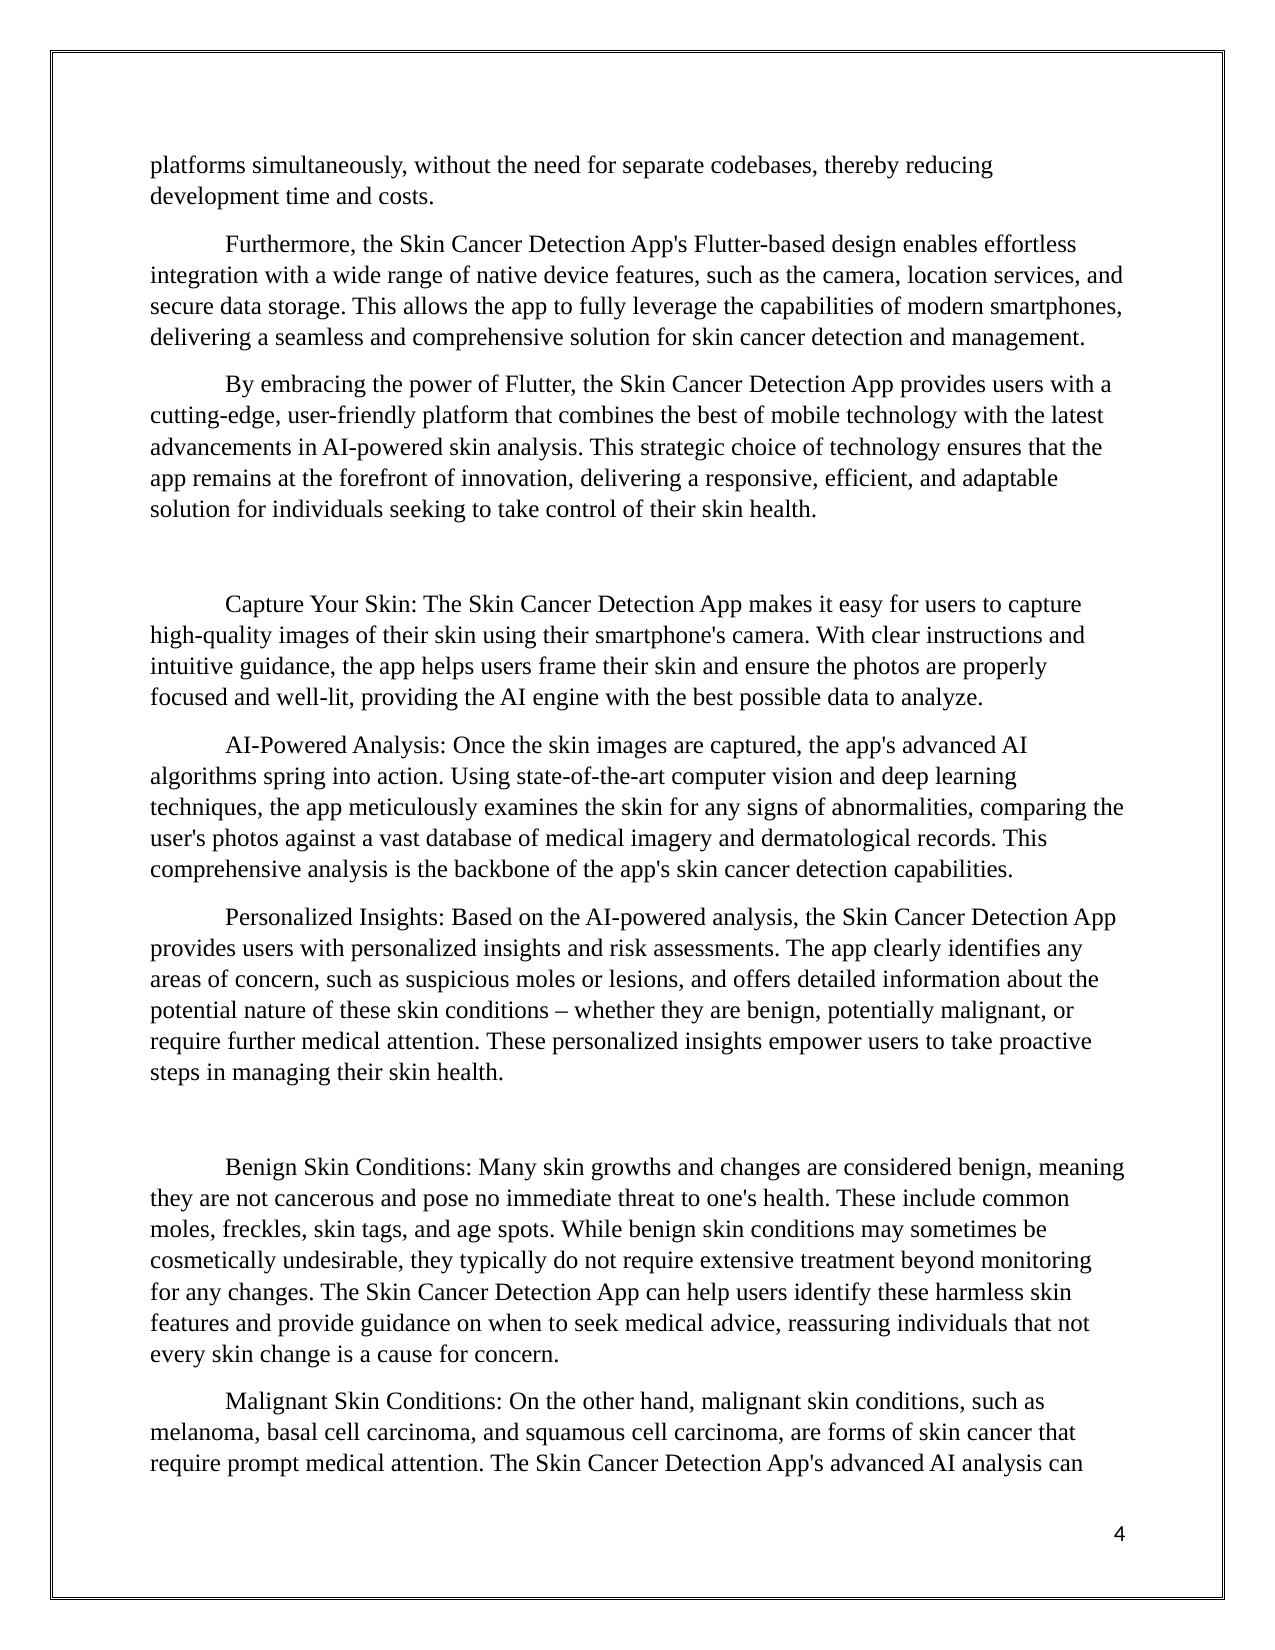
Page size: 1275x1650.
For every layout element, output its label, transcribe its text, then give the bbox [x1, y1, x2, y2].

text AI-Powered Analysis: Once the skin images are captured, the app's advanced AI algorithms spring into action. Using state-of-the-art computer vision and deep learning techniques, the app meticulously examines the skin for any signs of abnormalities, comparing the user's photos against a vast database of medical imagery and dermatological records. This comprehensive analysis is the backbone of the app's skin cancer detection capabilities. [150, 730, 1125, 883]
text By embracing the power of Flutter, the Skin Cancer Detection App provides users with a cutting-edge, user-friendly platform that combines the best of mobile technology with the latest advancements in AI-powered skin analysis. This strategic choice of technology ensures that the app remains at the forefront of innovation, delivering a responsive, efficient, and adaptable solution for individuals seeking to take control of their skin health. [150, 369, 1125, 522]
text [150, 150, 1125, 210]
text Benign Skin Conditions: Many skin growths and changes are considered benign, meaning they are not cancerous and pose no immediate threat to one's health. These include common moles, freckles, skin tags, and age spots. While benign skin conditions may sometimes be cosmetically undesirable, they typically do not require extensive treatment beyond monitoring for any changes. The Skin Cancer Detection App can help users identify these harmless skin features and provide guidance on when to seek medical advice, reassuring individuals that not every skin change is a cause for concern. [150, 1152, 1125, 1367]
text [150, 1386, 1125, 1477]
text Furthermore, the Skin Cancer Detection App's Flutter-based design enables effortless integration with a wide range of native device features, such as the camera, location services, and secure data storage. This allows the app to fully leverage the capabilities of modern smartphones, delivering a seamless and comprehensive solution for skin cancer detection and management. [150, 229, 1125, 351]
text Capture Your Skin: The Skin Cancer Detection App makes it easy for users to capture high-quality images of their skin using their smartphone's camera. With clear instructions and intuitive guidance, the app helps users frame their skin and ensure the photos are properly focused and well-lit, providing the AI engine with the best possible data to analyze. [150, 589, 1125, 711]
text Personalized Insights: Based on the AI-powered analysis, the Skin Cancer Detection App provides users with personalized insights and risk assessments. The app clearly identifies any areas of concern, such as suspicious moles or lesions, and offers detailed information about the potential nature of these skin conditions – whether they are benign, potentially malignant, or require further medical attention. These personalized insights empower users to take proactive steps in managing their skin health. [150, 902, 1125, 1086]
